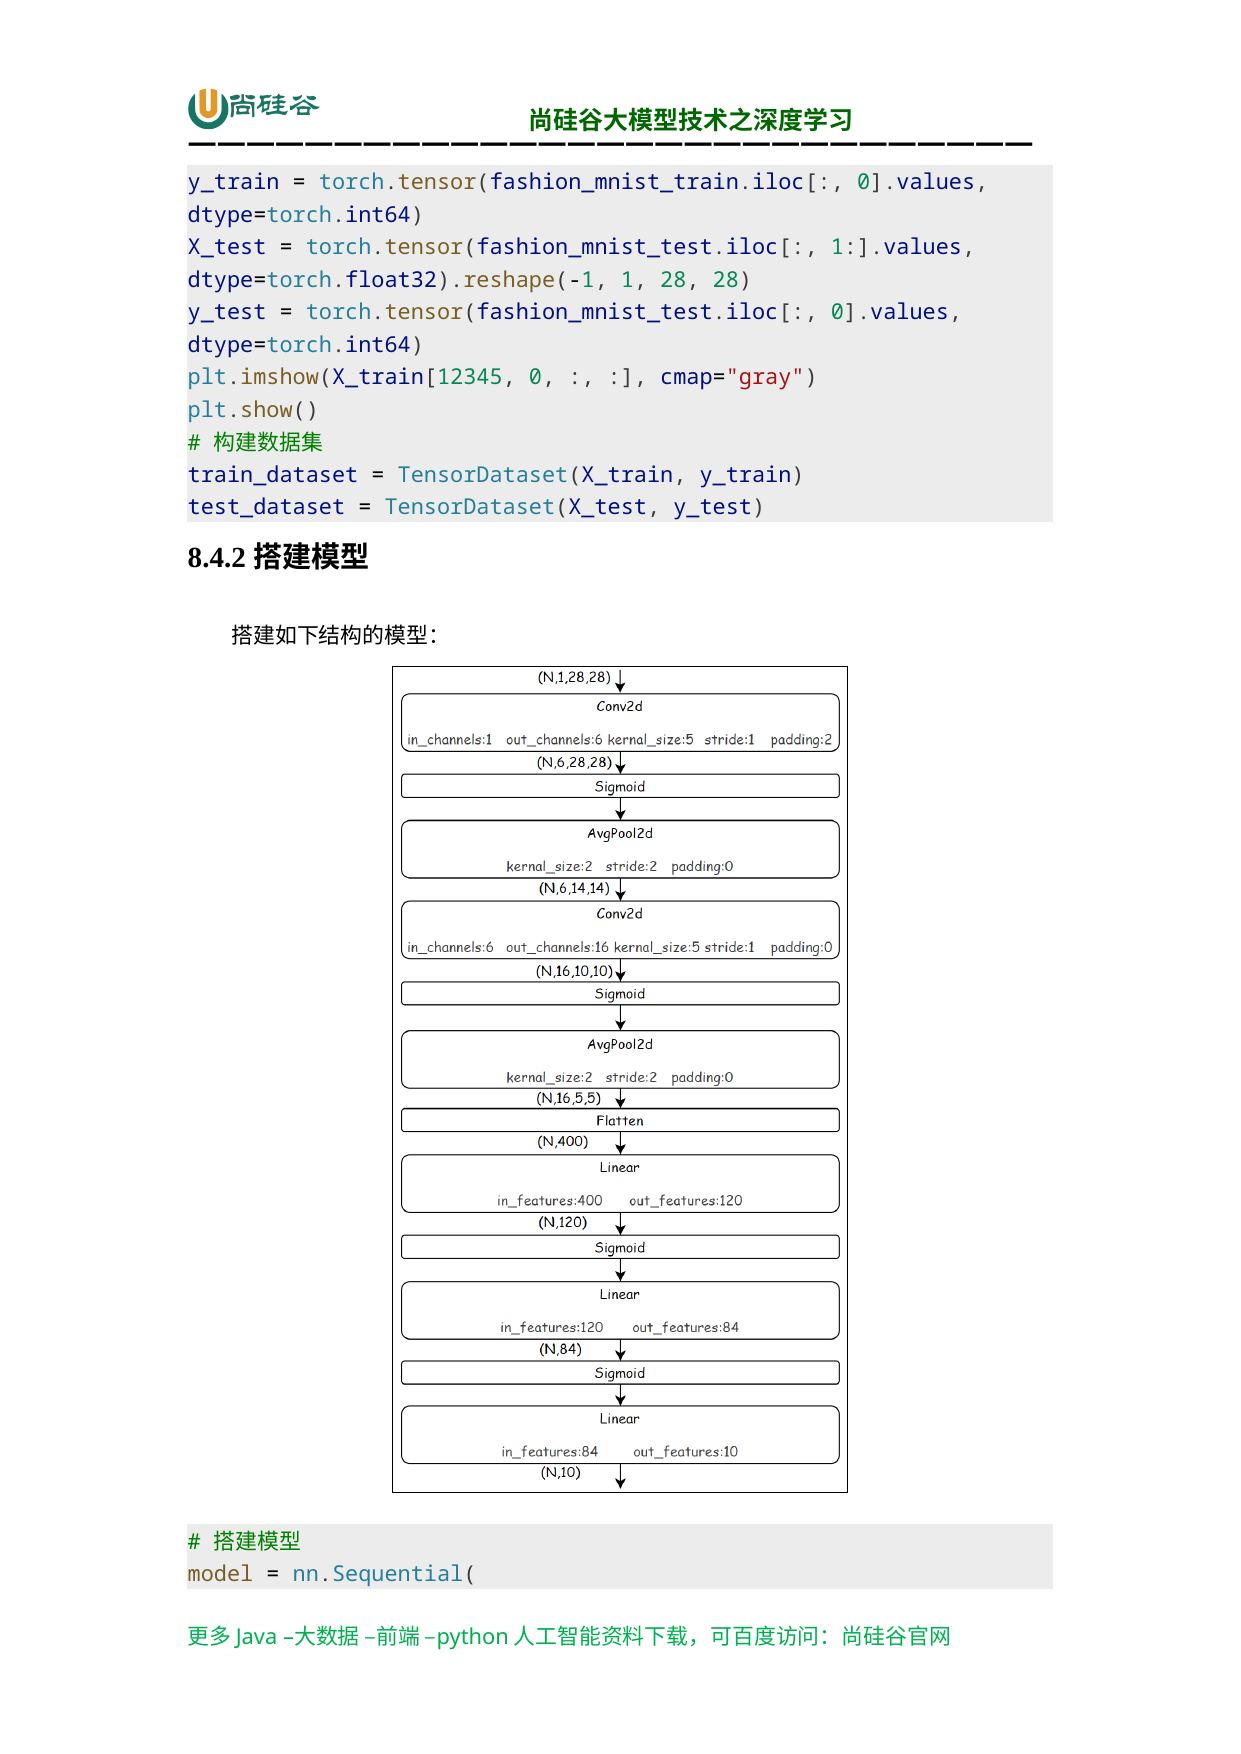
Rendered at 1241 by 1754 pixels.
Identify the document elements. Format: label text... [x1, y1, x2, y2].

text test_dataset = TensorDataset(X_test, y_test) [187, 490, 1053, 522]
text 搭建模型 [187, 522, 1053, 587]
text model = nn.Sequential( [187, 1556, 1053, 1589]
text X_test = torch.tensor(fashion_mnist_test.iloc[:, 1:].values, dtype=torch.float32).reshape(-1, 1, 28, 28) [187, 230, 1053, 295]
text plt.show() [187, 392, 1053, 425]
text # 搭建模型 [187, 1524, 1053, 1556]
picture [187, 88, 321, 130]
text 搭建如下结构的模型： [187, 618, 1053, 650]
picture [393, 667, 847, 1492]
text # 构建数据集 [187, 425, 1053, 457]
text y_test = torch.tensor(fashion_mnist_test.iloc[:, 0].values, dtype=torch.int64) [187, 295, 1053, 360]
text train_dataset = TensorDataset(X_train, y_train) [187, 457, 1053, 490]
text plt.imshow(X_train[12345, 0, :, :], cmap="gray") [187, 360, 1053, 392]
text y_train = torch.tensor(fashion_mnist_train.iloc[:, 0].values, dtype=torch.int64) [187, 165, 1053, 230]
